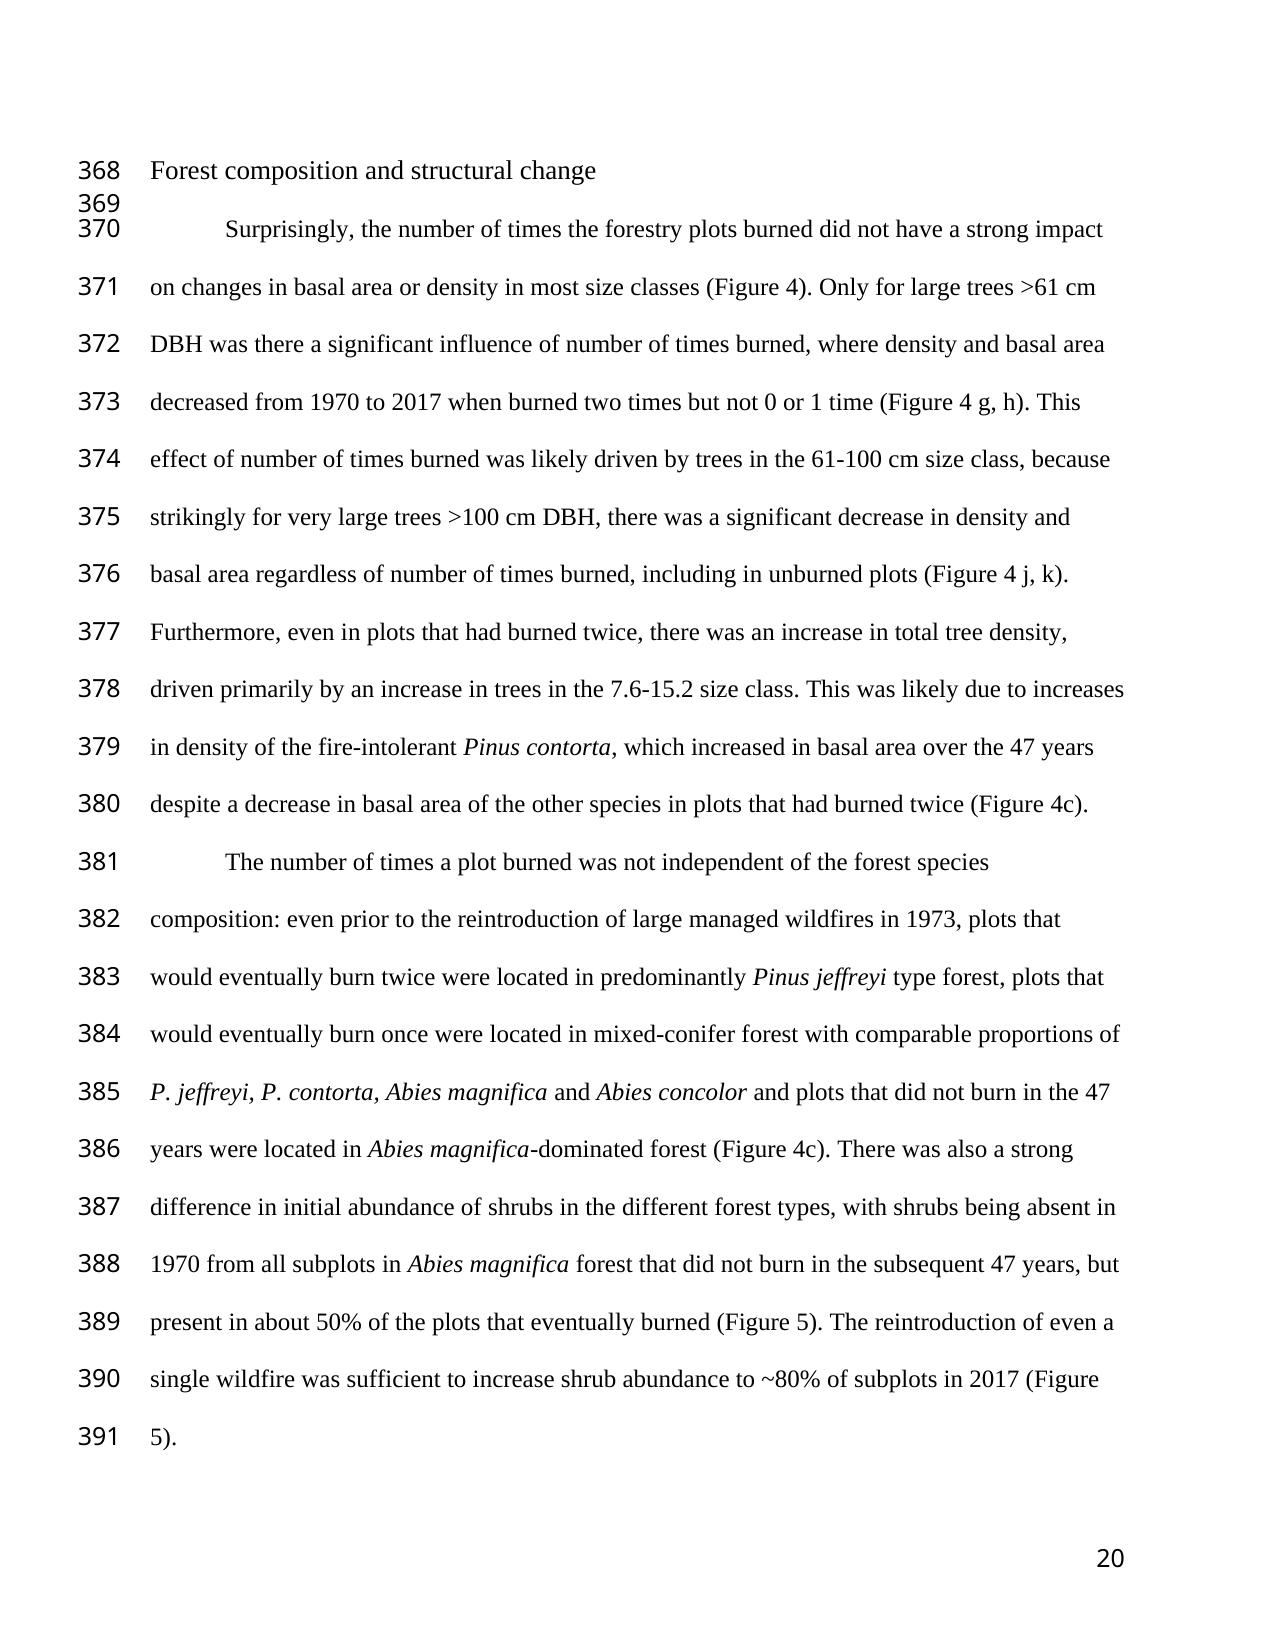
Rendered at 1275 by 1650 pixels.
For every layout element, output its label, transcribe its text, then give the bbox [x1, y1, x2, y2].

text Surprisingly, the number of times the forestry plots burned did not have a strong impact on changes in basal area or density in most size classes (Figure 4). Only for large trees >61 cm DBH was there a significant influence of number of times burned, where density and basal area decreased from 1970 to 2017 when burned two times but not 0 or 1 time (Figure 4 g, h). This effect of number of times burned was likely driven by trees in the 61-100 cm size class, because strikingly for very large trees >100 cm DBH, there was a significant decrease in density and basal area regardless of number of times burned, including in unburned plots (Figure 4 j, k). Furthermore, even in plots that had burned twice, there was an increase in total tree density, driven primarily by an increase in trees in the 7.6-15.2 size class. This was likely due to increases in density of the fire-intolerant Pinus contorta, which increased in basal area over the 47 years despite a decrease in basal area of the other species in plots that had burned twice (Figure 4c). [150, 214, 1125, 818]
subtitle Forest composition and structural change [150, 154, 1125, 185]
text The number of times a plot burned was not independent of the forest species composition: even prior to the reintroduction of large managed wildfires in 1973, plots that would eventually burn twice were located in predominantly Pinus jeffreyi type forest, plots that would eventually burn once were located in mixed-conifer forest with comparable proportions of P. jeffreyi, P. contorta, Abies magnifica and Abies concolor and plots that did not burn in the 47 years were located in Abies magnifica-dominated forest (Figure 4c). There was also a strong difference in initial abundance of shrubs in the different forest types, with shrubs being absent in 1970 from all subplots in Abies magnifica forest that did not burn in the subsequent 47 years, but present in about 50% of the plots that eventually burned (Figure 5). The reintroduction of even a single wildfire was sufficient to increase shrub abundance to ~80% of subplots in 2017 (Figure 5). [150, 847, 1125, 1450]
